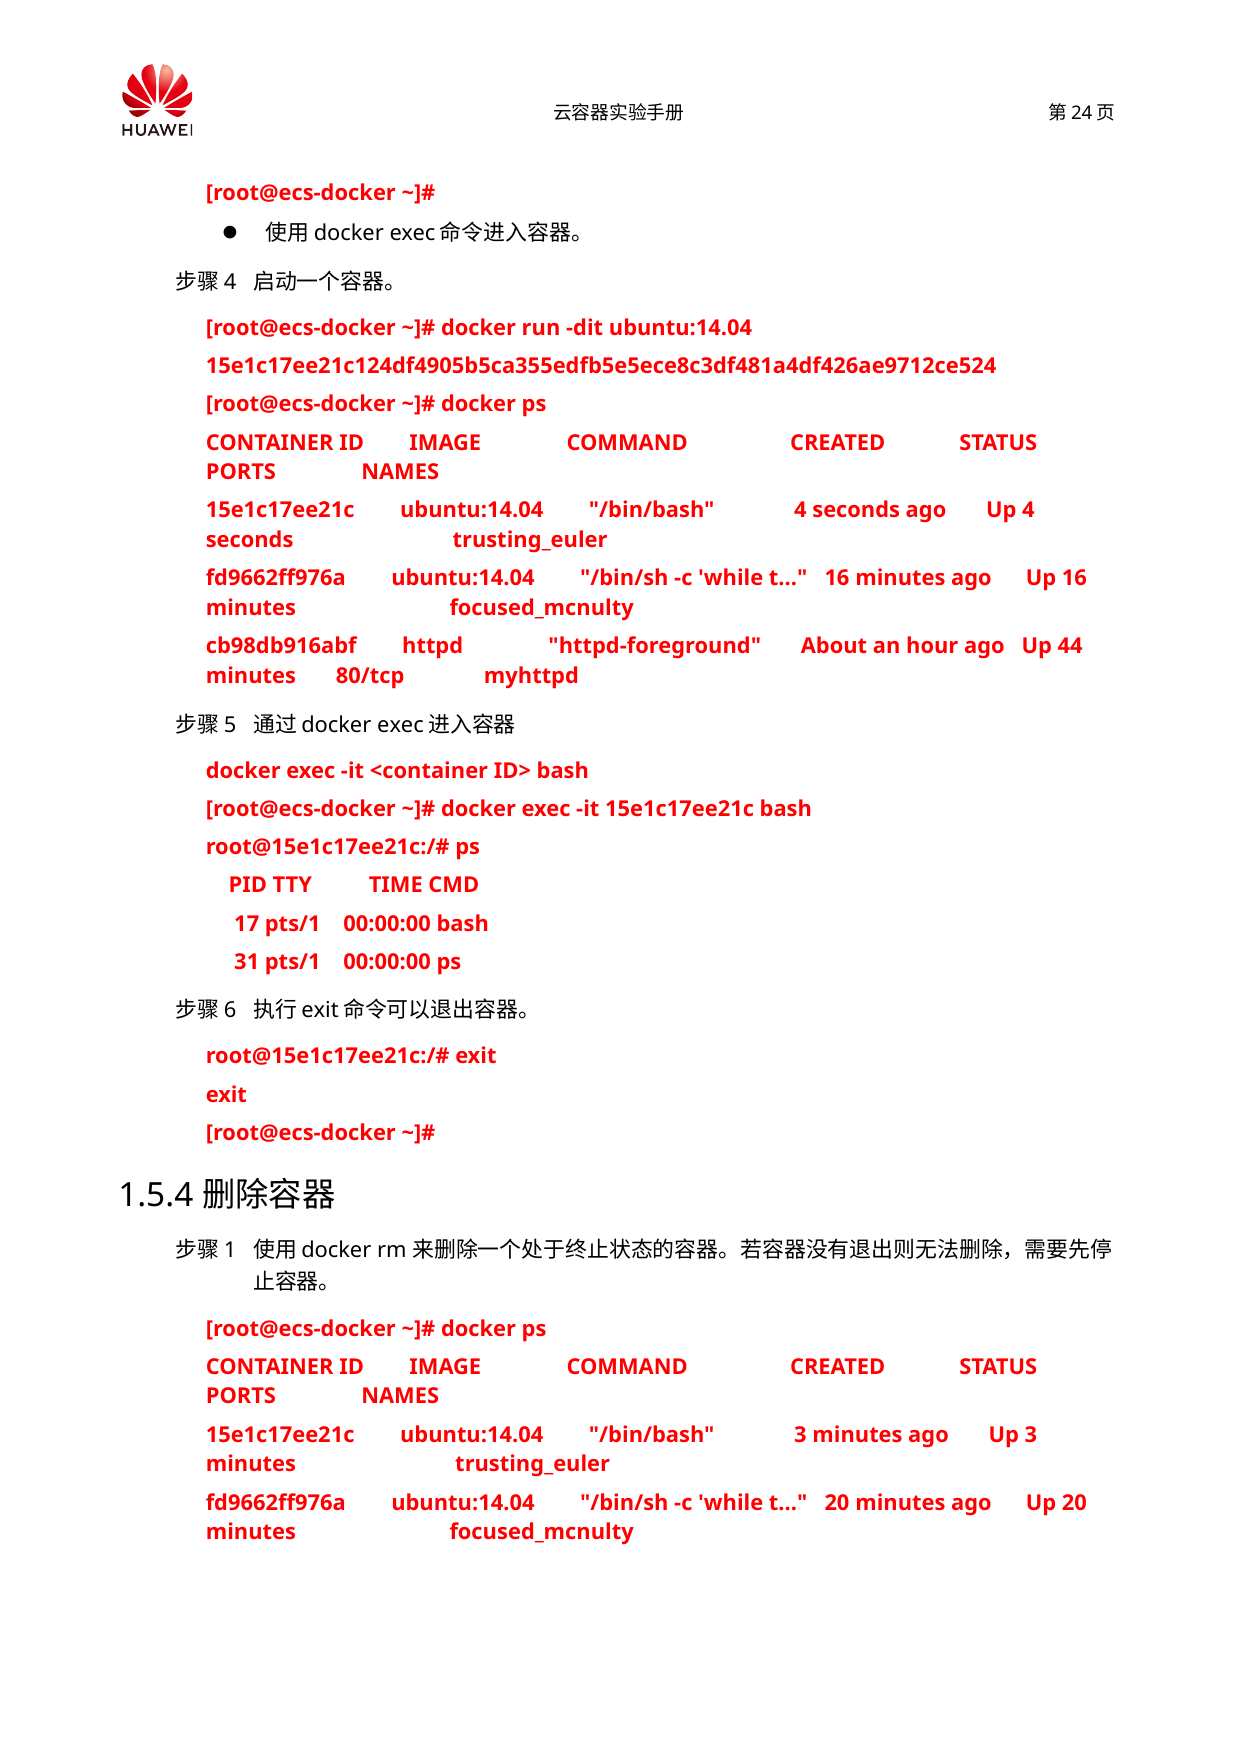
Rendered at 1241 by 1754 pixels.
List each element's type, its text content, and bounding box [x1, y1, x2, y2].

text [root@ecs-docker ~]# docker run -dit ubuntu:14.04 [206, 312, 1122, 342]
picture [122, 64, 193, 136]
text 17 pts/1 00:00:00 bash [206, 907, 1122, 937]
text 通过docker exec进入容器 [236, 707, 1122, 738]
text [root@ecs-docker ~]# [206, 1117, 1122, 1147]
text [root@ecs-docker ~]# docker ps [206, 1313, 1122, 1342]
text 15e1c17ee21c124df4905b5ca355edfb5e5ece8c3df481a4df426ae9712ce524 [206, 350, 1122, 380]
text 启动一个容器。 [236, 264, 1122, 296]
text 15e1c17ee21c ubuntu:14.04 "/bin/bash" 3 minutes ago Up 3 minutes trusting_euler [206, 1419, 1122, 1478]
text [root@ecs-docker ~]# docker exec -it 15e1c17ee21c bash [206, 793, 1122, 823]
subtitle 删除容器 [118, 1167, 1122, 1216]
text 执行exit命令可以退出容器。 [236, 992, 1122, 1024]
text [root@ecs-docker ~]# [206, 177, 1122, 207]
text fd9662ff976a ubuntu:14.04 "/bin/sh -c 'while t…" 20 minutes ago Up 20 minutes focused_mcnulty [206, 1487, 1122, 1546]
text 使用docker rm 来删除一个处于终止状态的容器。若容器没有退出则无法删除，需要先停止容器。 [236, 1232, 1122, 1296]
text 31 pts/1 00:00:00 ps [206, 946, 1122, 975]
text CONTAINER ID IMAGE COMMAND CREATED STATUS PORTS NAMES [206, 1351, 1122, 1410]
text exit [206, 1079, 1122, 1108]
text CONTAINER ID IMAGE COMMAND CREATED STATUS PORTS NAMES [206, 427, 1122, 486]
text root@15e1c17ee21c:/# ps [206, 831, 1122, 861]
text fd9662ff976a ubuntu:14.04 "/bin/sh -c 'while t…" 16 minutes ago Up 16 minutes focused_mcnulty [206, 562, 1122, 622]
text PID TTY TIME CMD [206, 869, 1122, 899]
text 15e1c17ee21c ubuntu:14.04 "/bin/bash" 4 seconds ago Up 4 seconds trusting_euler [206, 494, 1122, 554]
text [root@ecs-docker ~]# docker ps [206, 388, 1122, 418]
text cb98db916abf httpd "httpd-foreground" About an hour ago Up 44 minutes 80/tcp myhttpd [206, 630, 1122, 690]
text docker exec -it <container ID> bash [206, 755, 1122, 785]
text root@15e1c17ee21c:/# exit [206, 1041, 1122, 1070]
text 使用docker exec命令进入容器。 [222, 215, 1122, 247]
